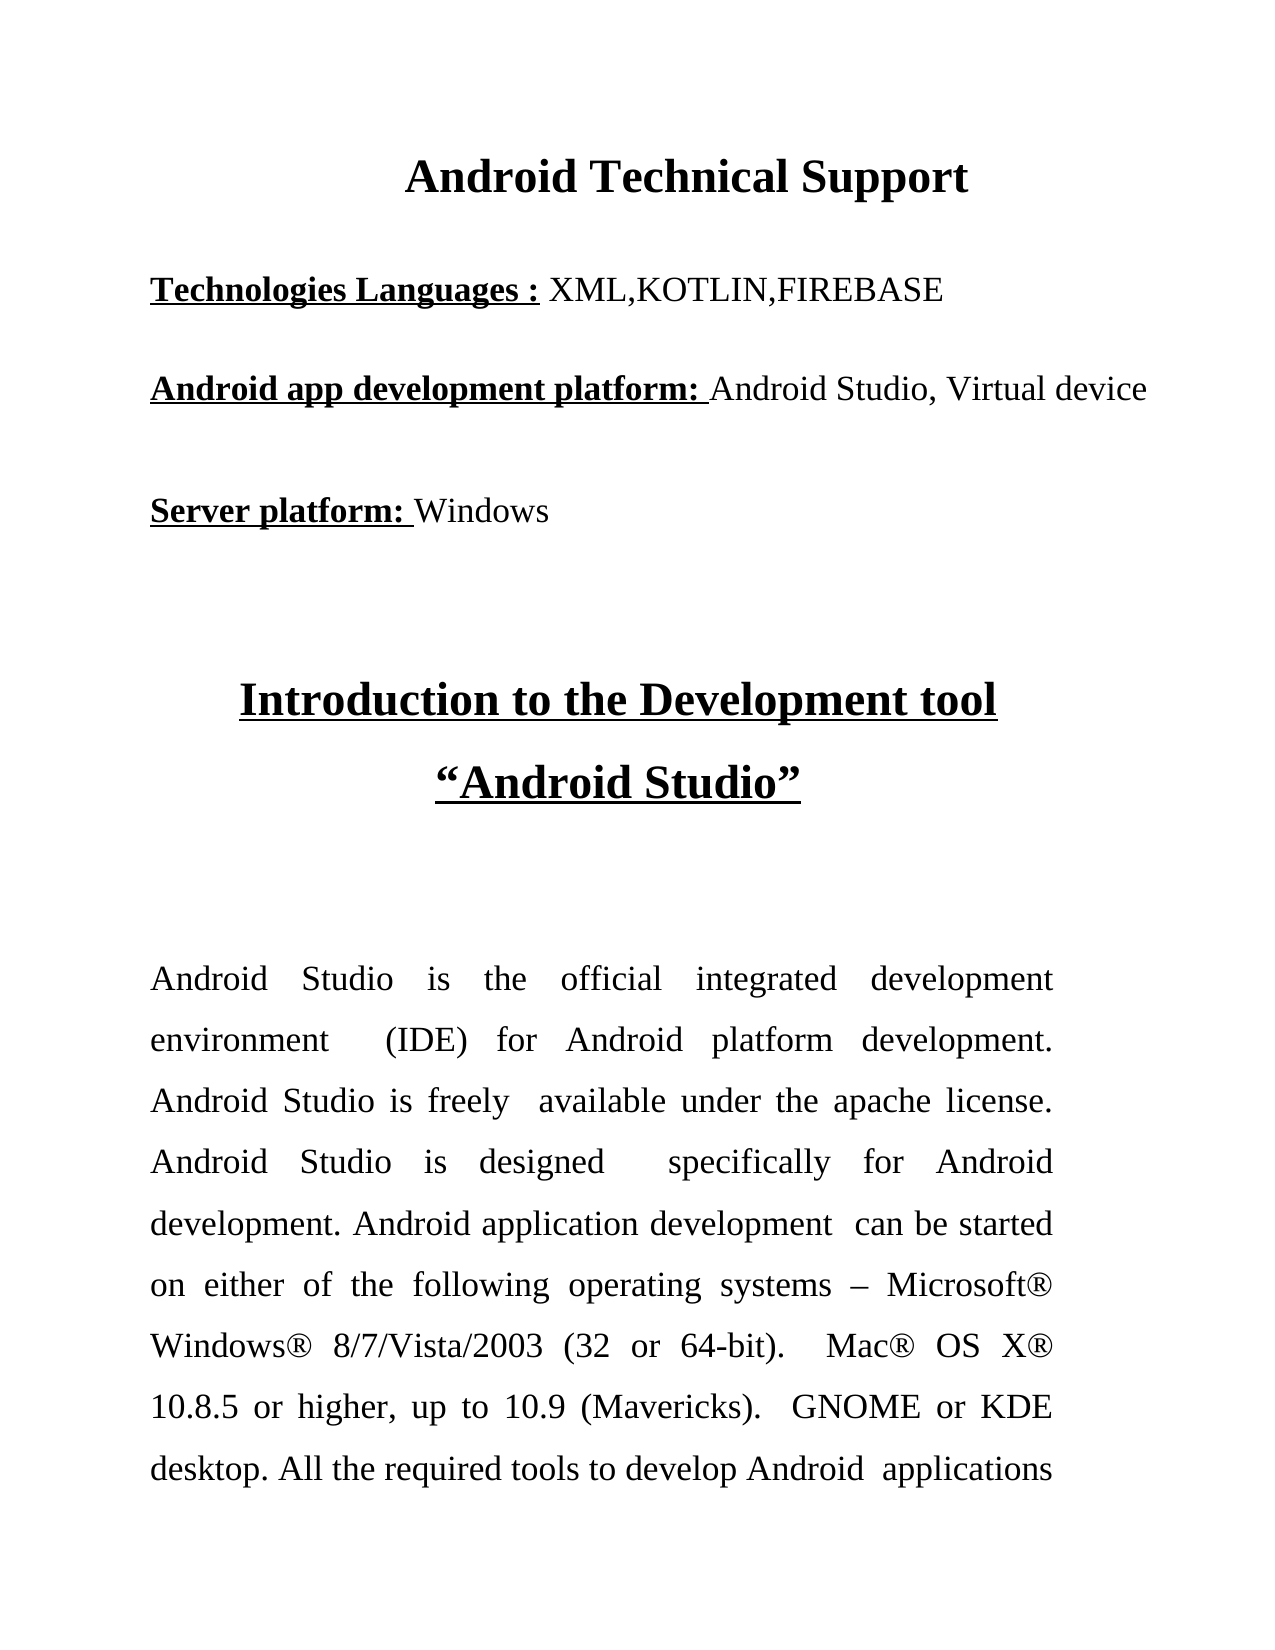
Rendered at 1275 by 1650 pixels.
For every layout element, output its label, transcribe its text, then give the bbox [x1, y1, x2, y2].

text Android app development platform: Android Studio, Virtual device [150, 367, 1200, 408]
text Technologies Languages : XML,KOTLIN,FIREBASE [150, 268, 1200, 309]
text Server platform: Windows [150, 489, 1200, 530]
text Android Technical Support [404, 148, 1200, 203]
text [150, 957, 1054, 1488]
text Introduction to the Development tool “Android Studio” [182, 671, 1054, 809]
